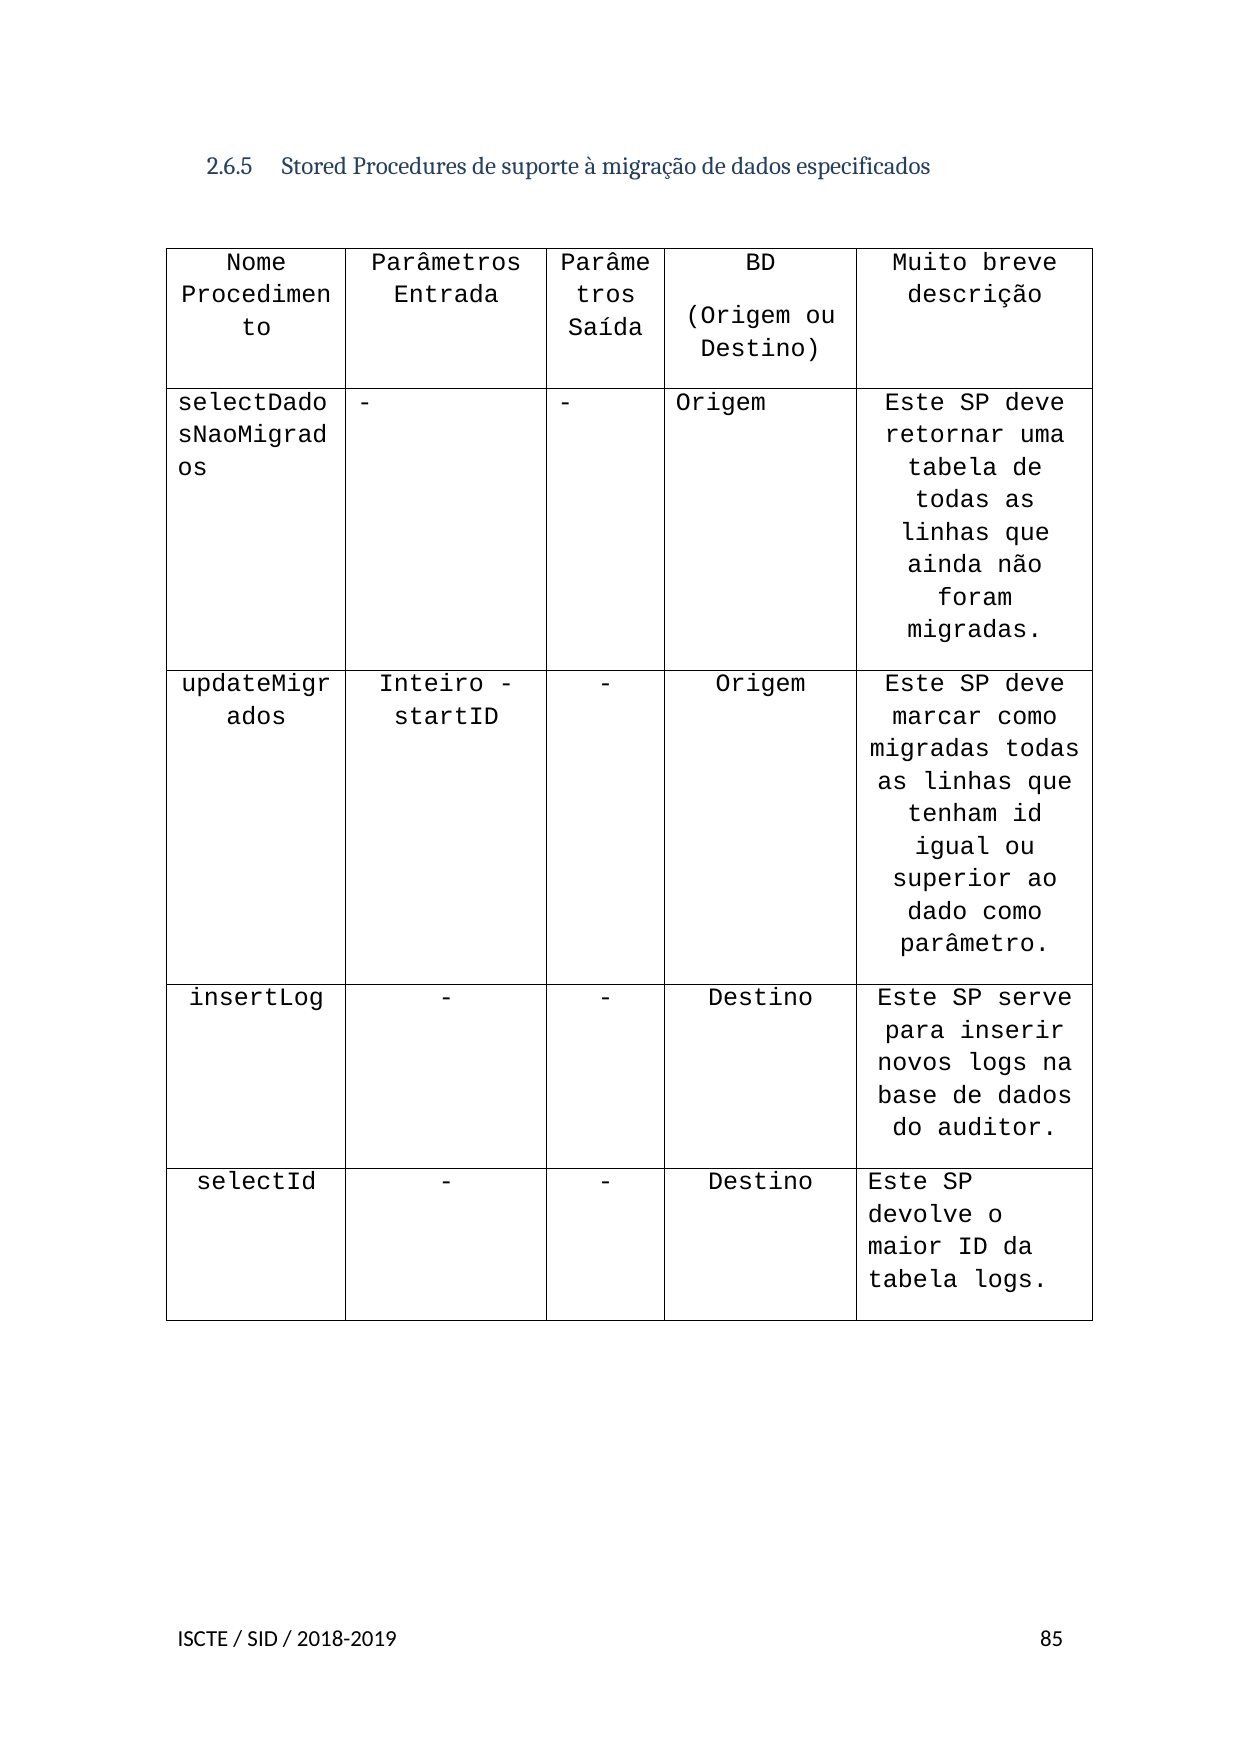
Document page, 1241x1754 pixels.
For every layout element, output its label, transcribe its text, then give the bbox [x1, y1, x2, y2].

table_header BD (Origem ou Destino) [665, 249, 856, 388]
table_cell selectDadosNaoMigrados [167, 389, 345, 670]
table_cell - [547, 1169, 664, 1319]
table_cell - [346, 389, 546, 670]
table_cell - [547, 671, 664, 984]
table_cell insertLog [167, 985, 345, 1168]
table_header Parâmetros Entrada [346, 249, 546, 388]
table_cell Este SP deve marcar como migradas todas as linhas que tenham id igual ou superior ao dado como parâmetro. [857, 671, 1092, 984]
table_cell - [547, 389, 664, 670]
table_cell - [547, 985, 664, 1168]
table_cell - [346, 985, 546, 1168]
table_cell Destino [665, 985, 856, 1168]
table_cell Origem [665, 389, 856, 670]
table_cell selectId [167, 1169, 345, 1319]
table_cell updateMigrados [167, 671, 345, 984]
table_header Muito breve descrição [857, 249, 1092, 388]
table_cell Destino [665, 1169, 856, 1319]
table_cell Este SP serve para inserir novos logs na base de dados do auditor. [857, 985, 1092, 1168]
table_cell Inteiro - startID [346, 671, 546, 984]
table_cell - [346, 1169, 546, 1319]
table_cell Origem [665, 671, 856, 984]
table_cell Este SP deve retornar uma tabela de todas as linhas que ainda não foram migradas. [857, 389, 1092, 670]
table_header Parâmetros Saída [547, 249, 664, 388]
table_header Nome Procedimento [167, 249, 345, 388]
subtitle Stored Procedures de suporte à migração de dados especificados [207, 152, 1063, 181]
table_cell Este SP devolve o maior ID da tabela logs. [857, 1169, 1092, 1319]
